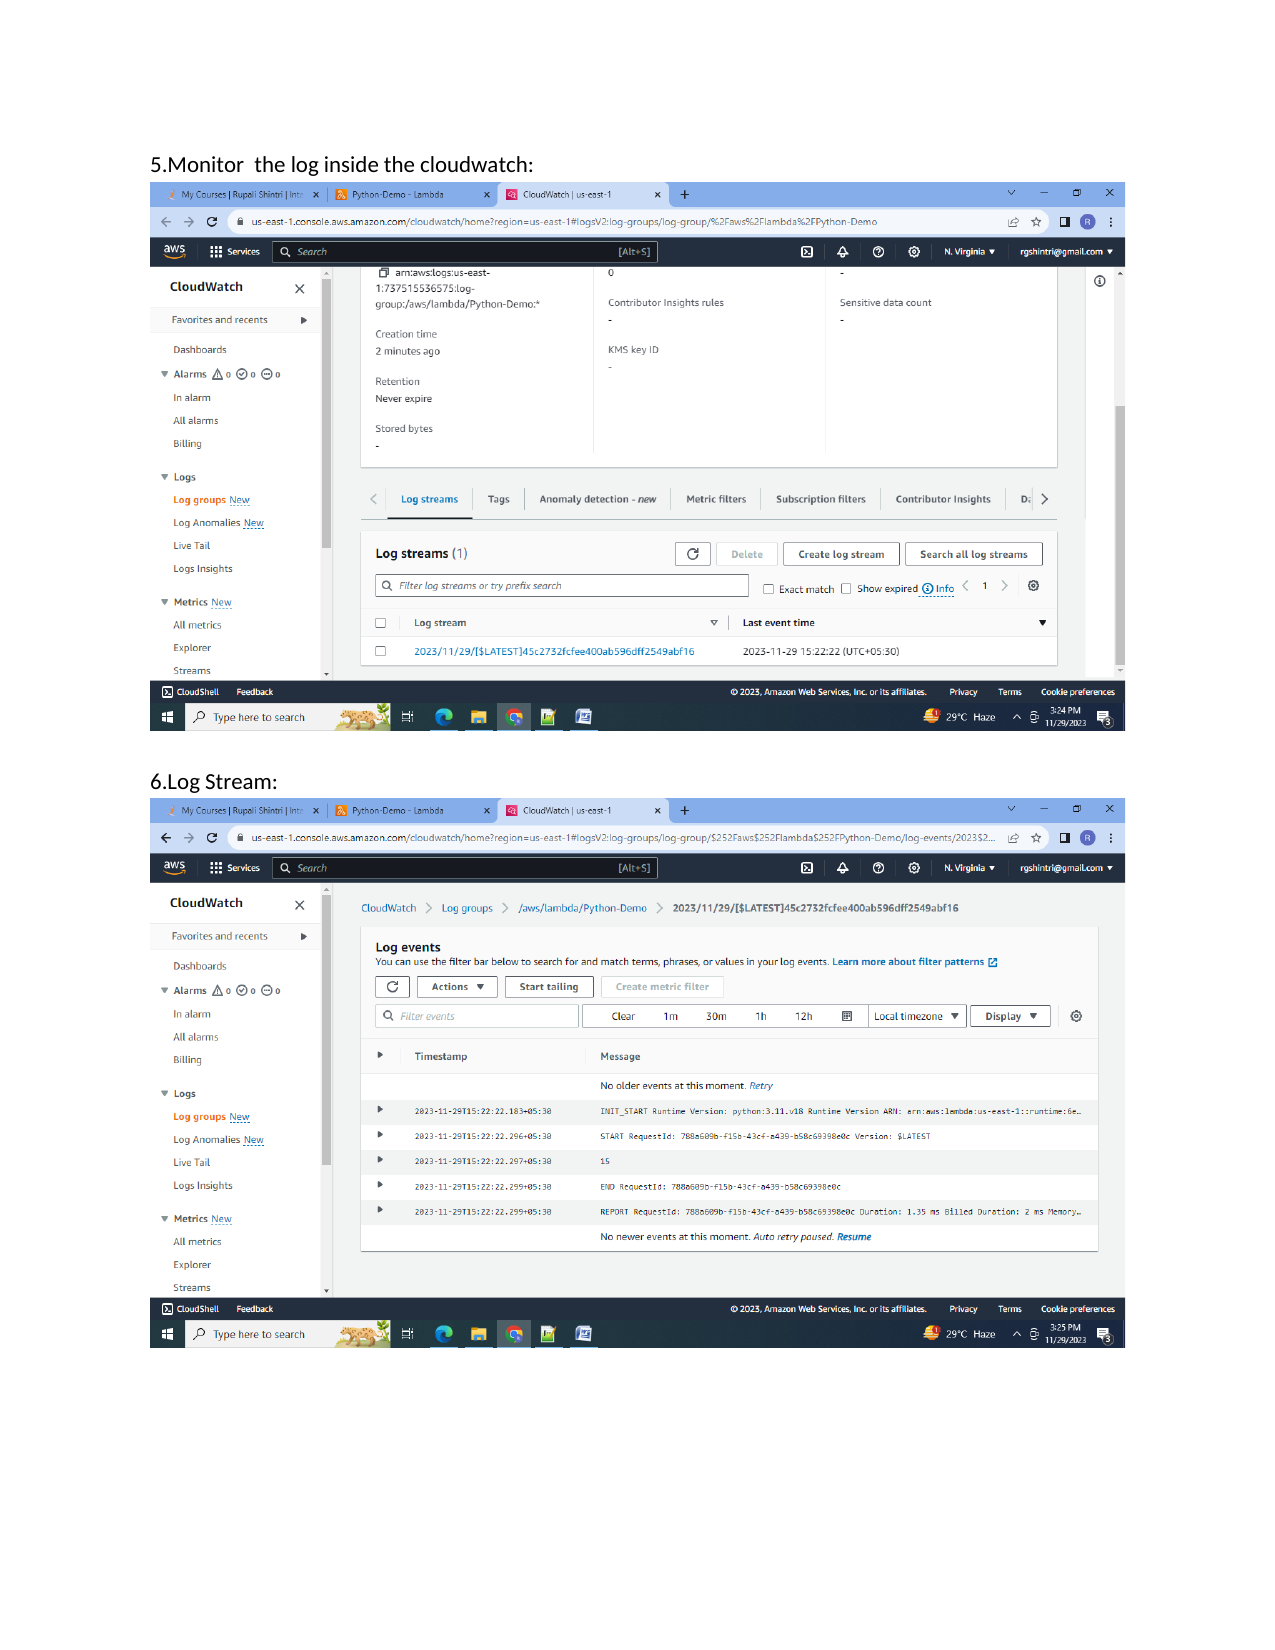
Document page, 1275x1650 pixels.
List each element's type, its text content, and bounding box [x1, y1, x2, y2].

text 5.Monitor the log inside the cloudwatch: [150, 150, 1125, 178]
text 6.Log Stream: [150, 767, 1125, 795]
picture [150, 182, 1125, 731]
picture [150, 798, 1125, 1348]
